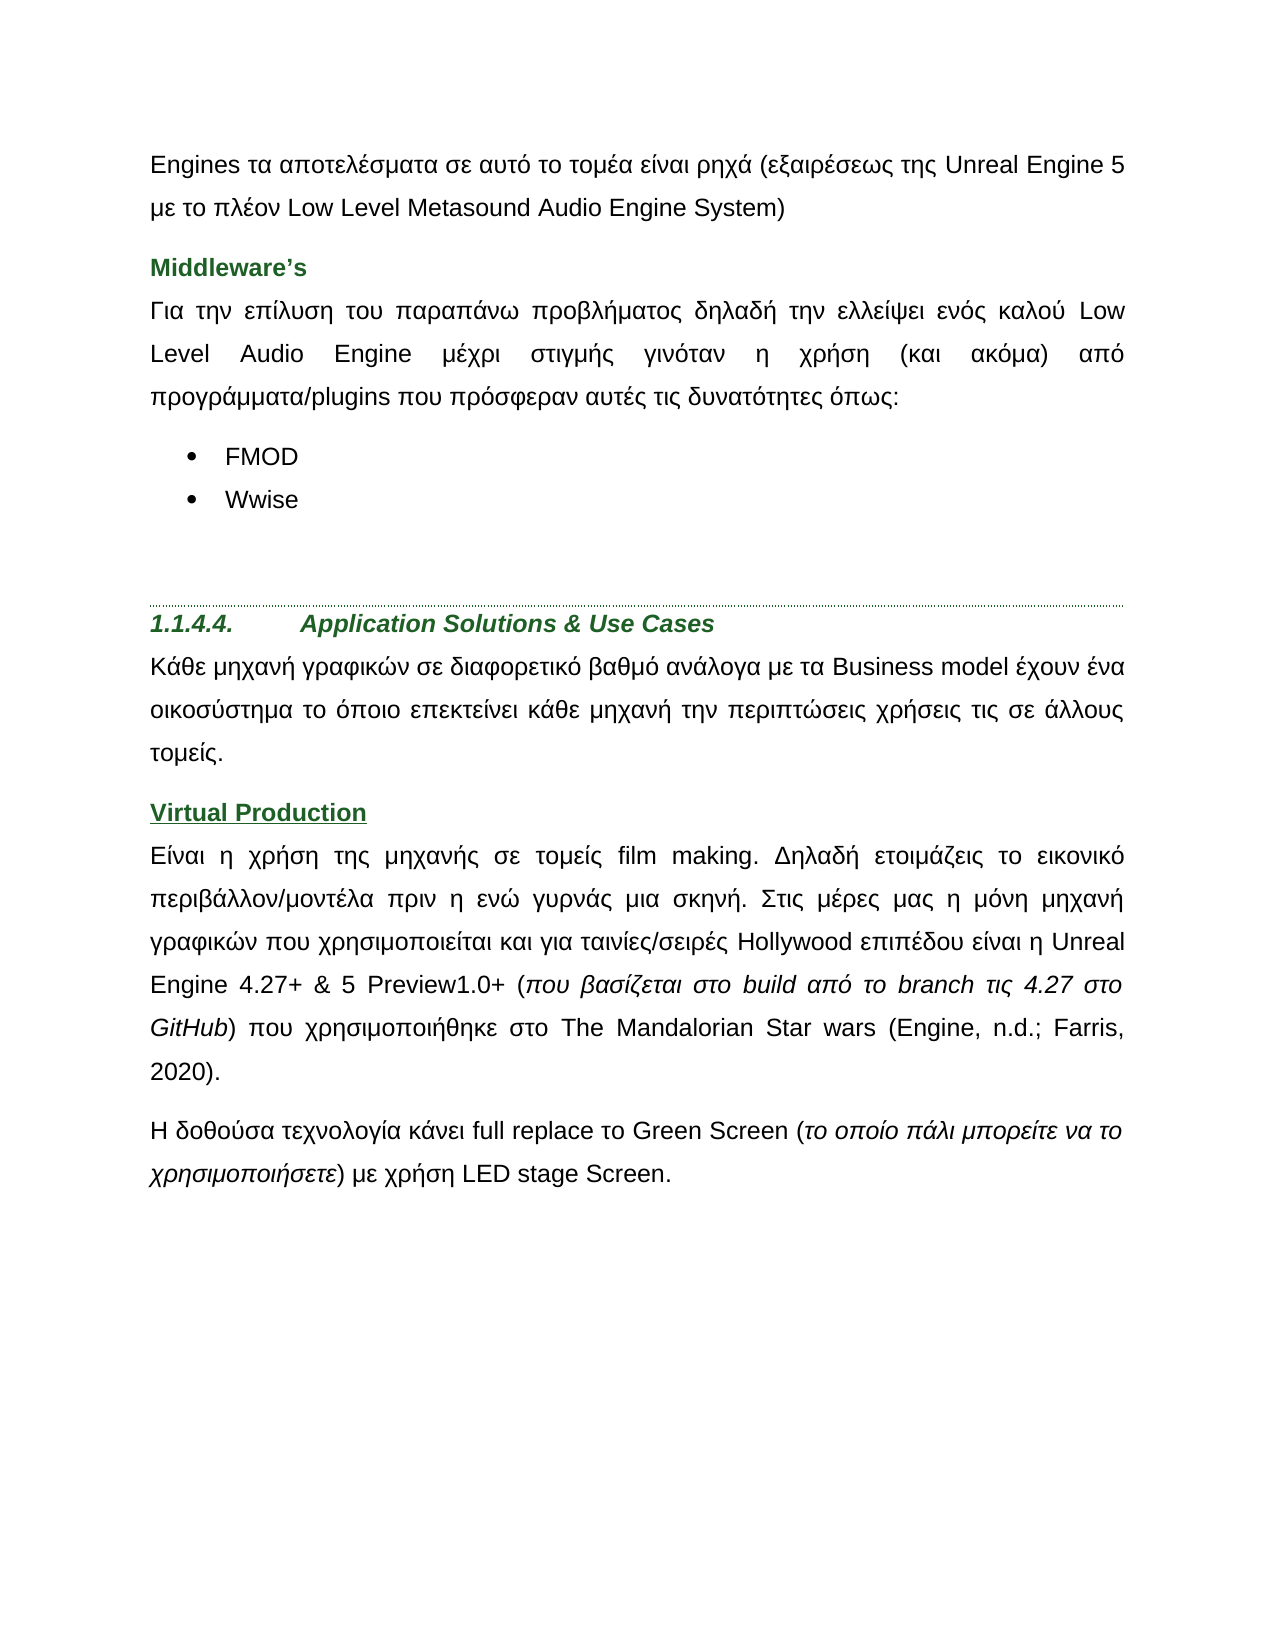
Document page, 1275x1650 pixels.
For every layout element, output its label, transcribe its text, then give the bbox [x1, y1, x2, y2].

text Είναι η χρήση της μηχανής σε τομείς film making. Δηλαδή ετοιμάζεις το εικονικό περιβάλλον/μοντέλα πριν η ενώ γυρνάς μια σκηνή. Στις μέρες μας η μόνη μηχανή γραφικών που χρησιμοποιείται και για ταινίες/σειρές Hollywood επιπέδου είναι η Unreal Engine 4.27+ & 5 Preview1.0+ (που βασίζεται στο build από το branch τις 4.27 στο GitHub) που χρησιμοποιήθηκε στο The Mandalorian Star wars . [150, 841, 1125, 1085]
subtitle Middleware’s [150, 253, 1125, 282]
text Για την επίλυση του παραπάνω προβλήματος δηλαδή την ελλείψει ενός καλού Low Level Audio Engine μέχρι στιγμής γινόταν η χρήση (και ακόμα) από προγράμματα/plugins που πρόσφεραν αυτές τις δυνατότητες όπως: [150, 296, 1125, 411]
list Wwise [187, 485, 1125, 514]
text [150, 150, 1125, 222]
text Κάθε μηχανή γραφικών σε διαφορετικό βαθμό ανάλογα με τα Business model έχουν ένα οικοσύστημα το όποιο επεκτείνει κάθε μηχανή την περιπτώσεις χρήσεις τις σε άλλους τομείς. [150, 652, 1125, 767]
subtitle Virtual Production [150, 798, 1125, 827]
subtitle Application Solutions & Use Cases [150, 605, 1125, 637]
text Η δοθούσα τεχνολογία κάνει full replace το Green Screen (το οποίο πάλι μπορείτε να το χρησιμοποιήσετε) με χρήση LED stage Screen. [150, 1116, 1125, 1188]
list FMOD [187, 442, 1125, 471]
